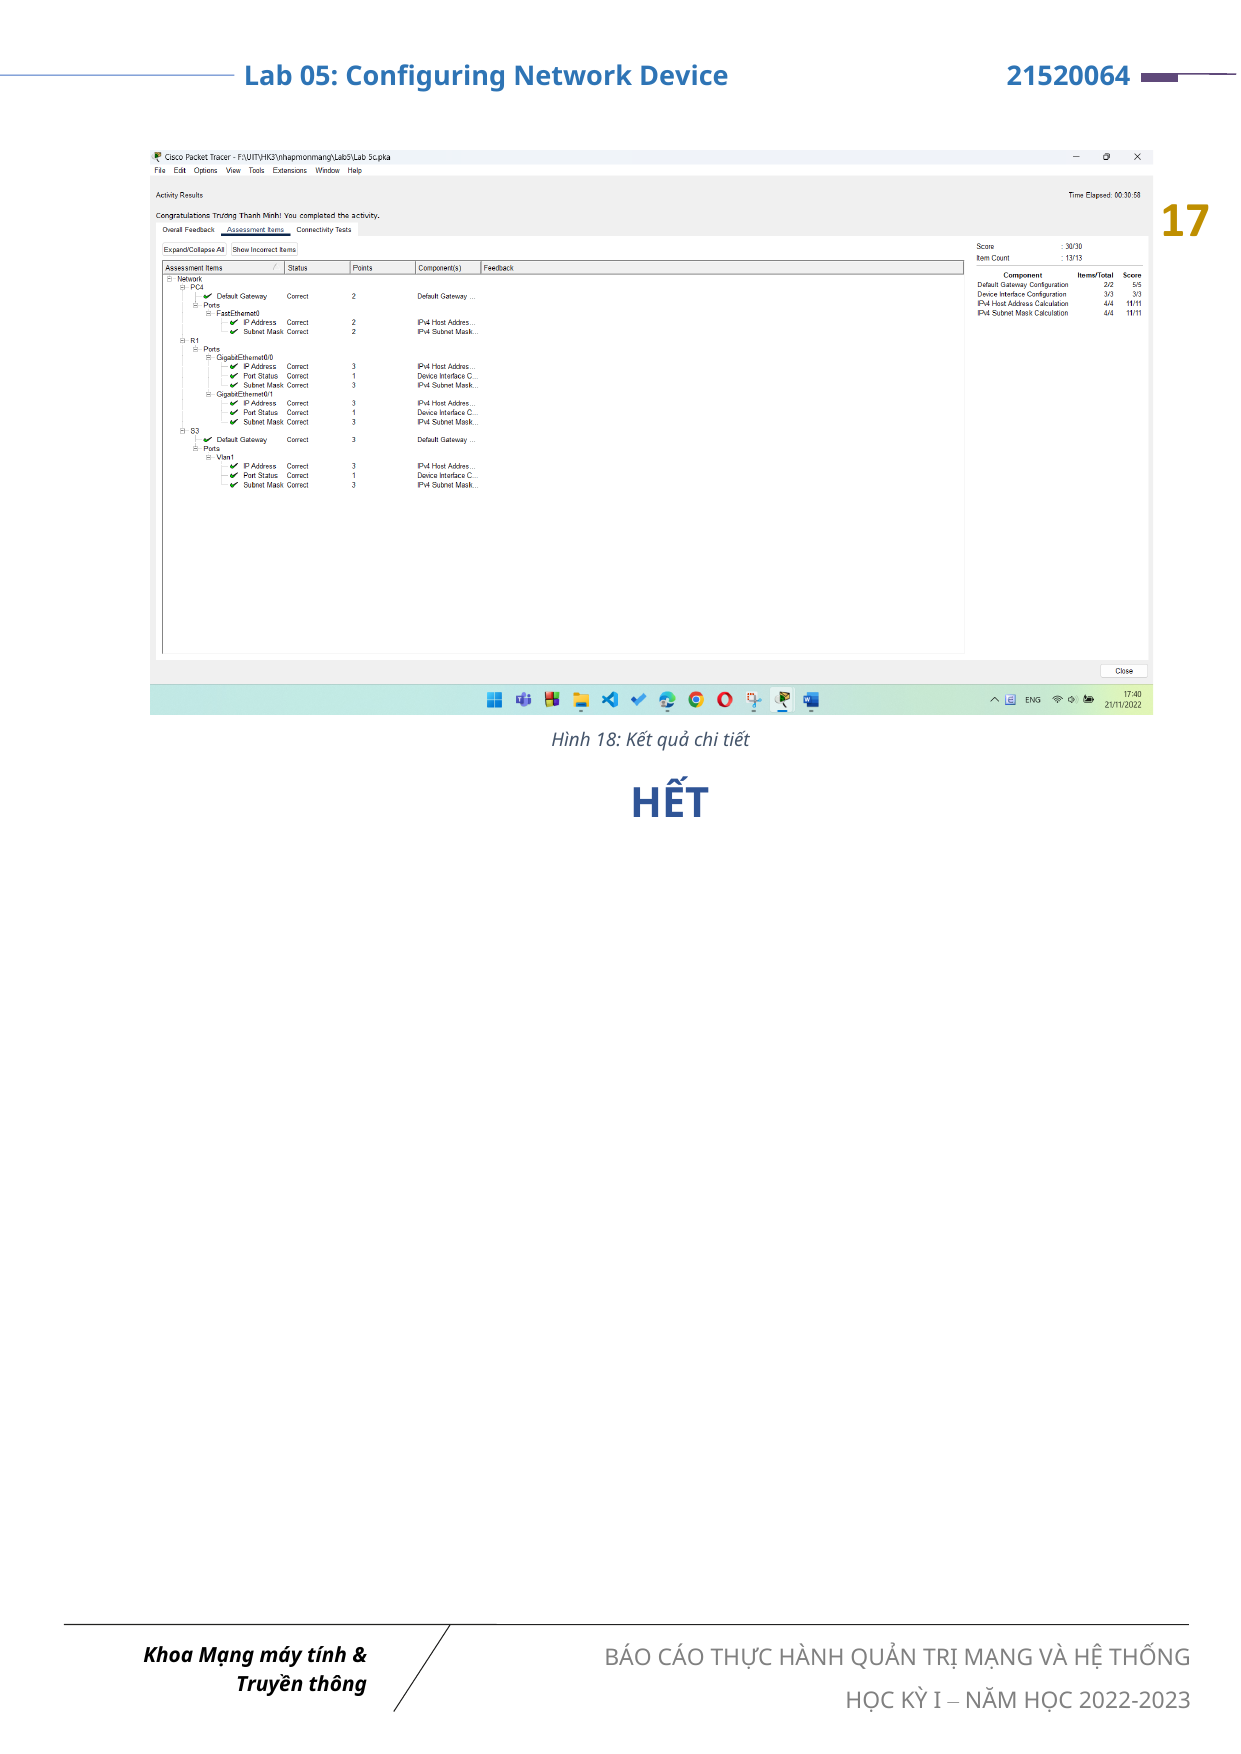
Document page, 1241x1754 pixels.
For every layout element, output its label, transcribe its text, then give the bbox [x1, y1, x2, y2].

picture [150, 150, 1154, 715]
text HẾT [150, 773, 1153, 830]
text Hình 18: Kết quả chi tiết [150, 727, 1153, 752]
